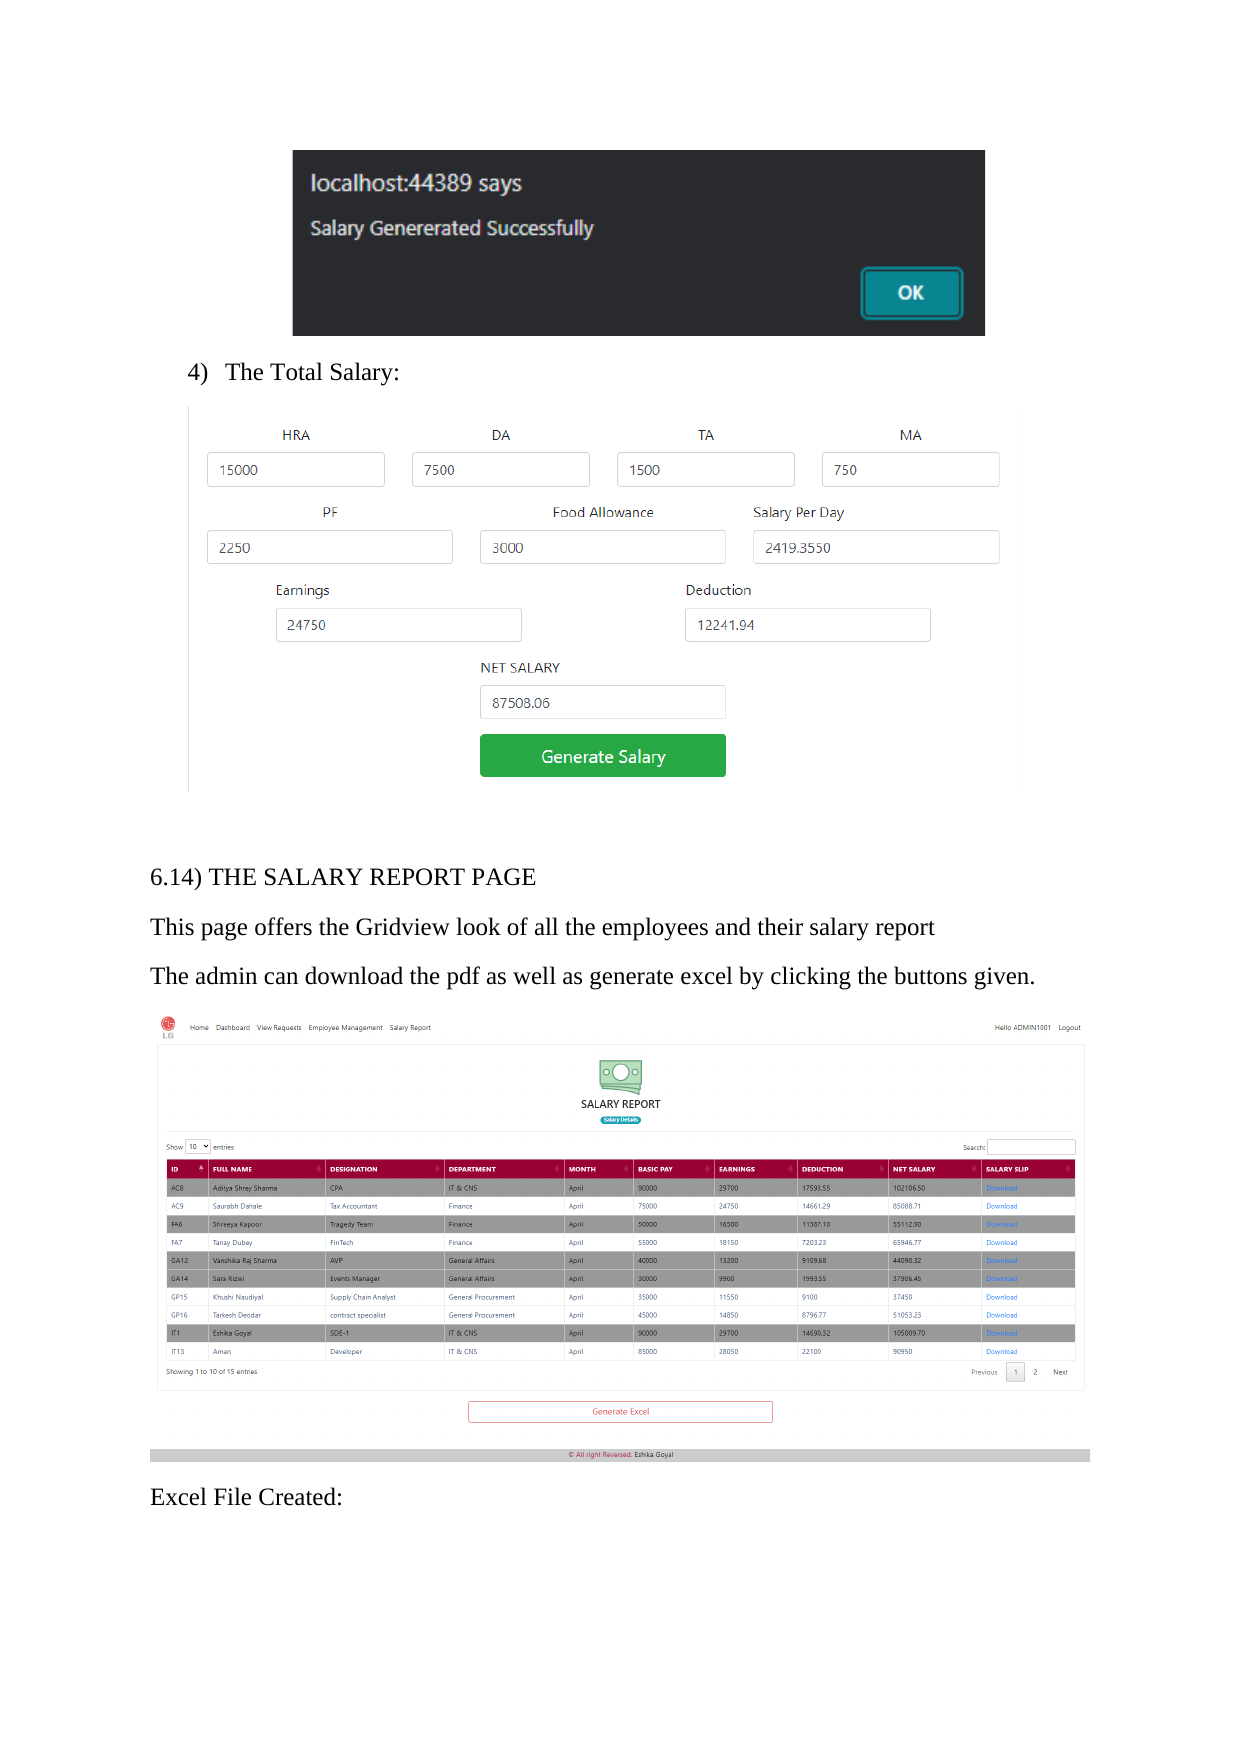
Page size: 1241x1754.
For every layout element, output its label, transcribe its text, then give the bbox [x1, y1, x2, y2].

picture [150, 1011, 1091, 1462]
text The admin can download the pdf as well as generate excel by clicking the buttons given. [150, 961, 1090, 990]
text 6.14) THE SALARY REPORT PAGE [150, 862, 1090, 891]
picture [292, 150, 986, 336]
picture [187, 406, 1018, 792]
list The Total Salary: [187, 357, 1090, 386]
text This page offers the Gridview look of all the employees and their salary report [150, 912, 1090, 941]
text Excel File Created: [150, 1482, 1090, 1511]
